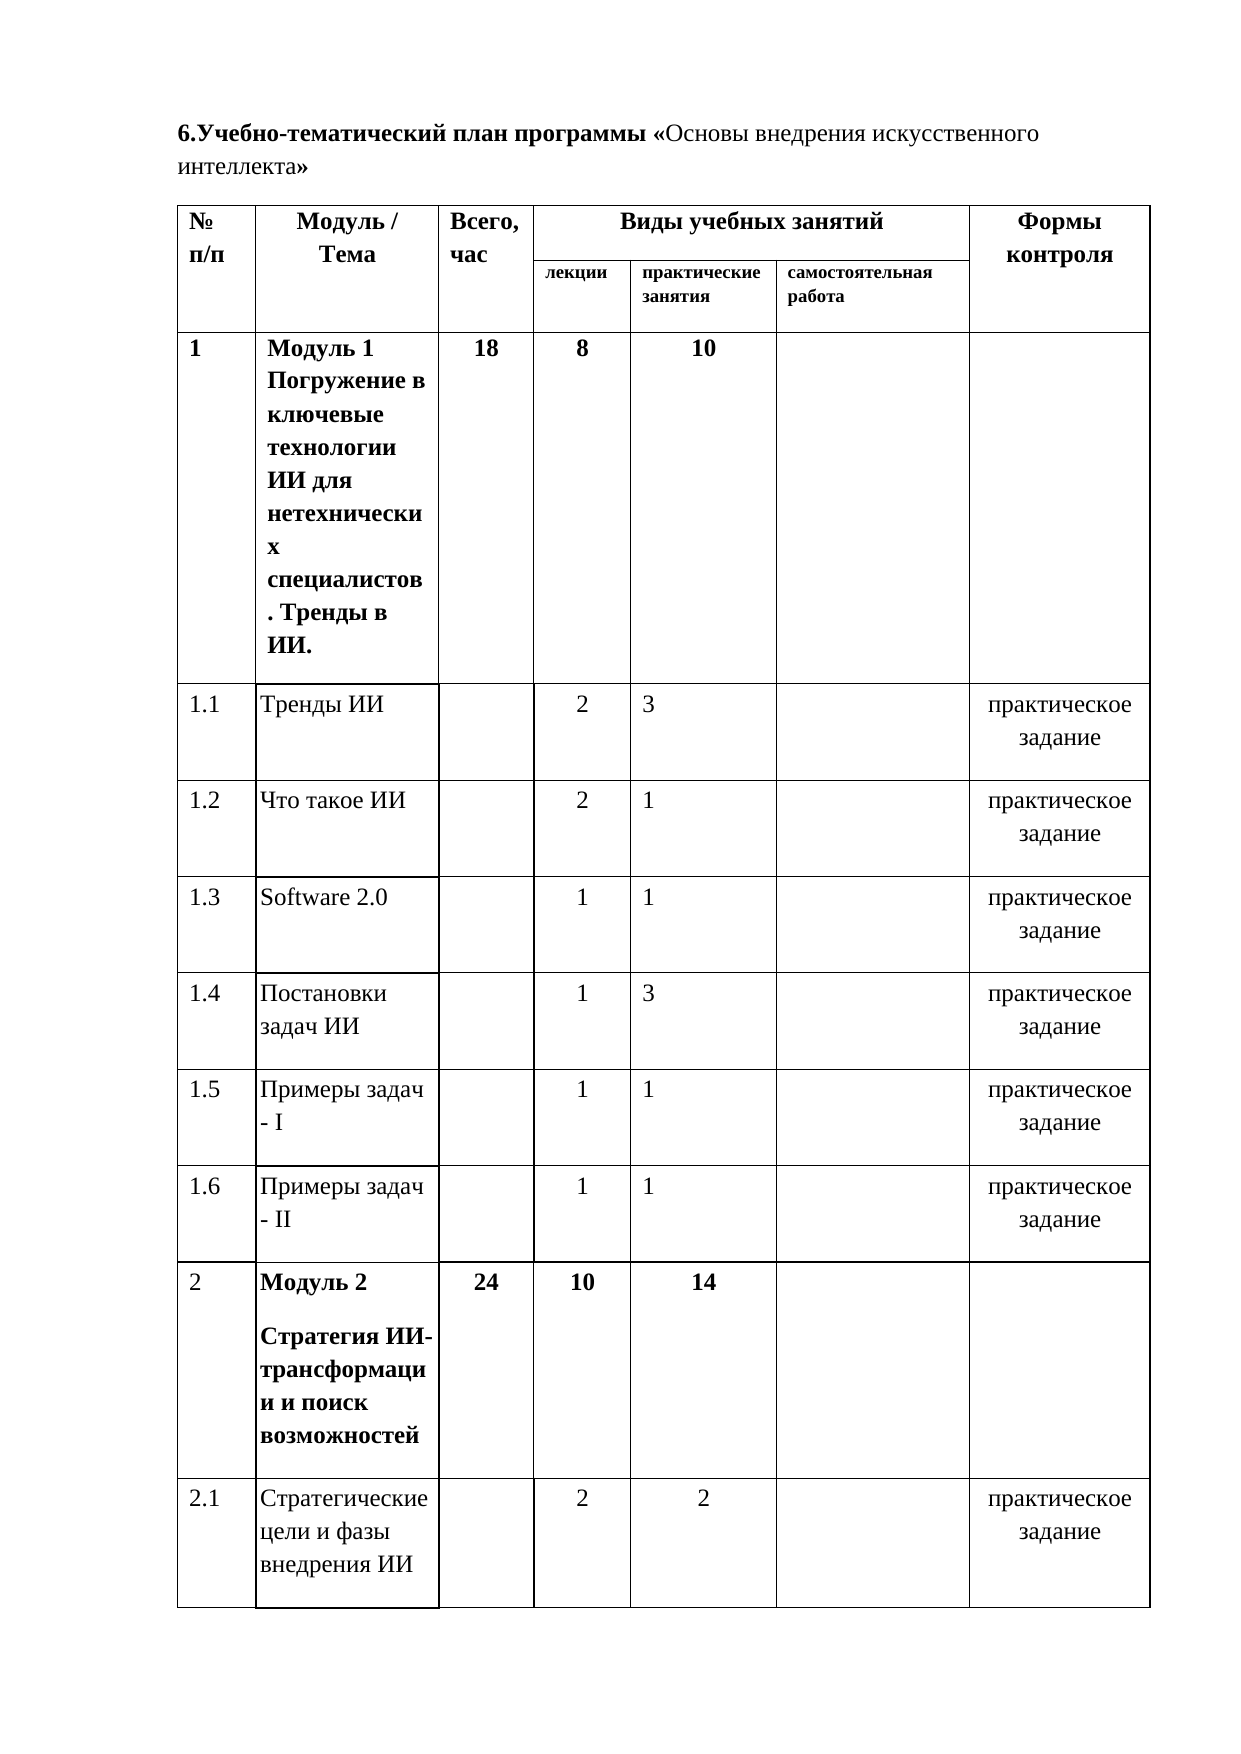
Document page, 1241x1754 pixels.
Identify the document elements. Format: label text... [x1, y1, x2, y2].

table_cell 1 [535, 1070, 630, 1165]
table_cell Что такое ИИ [257, 781, 438, 876]
table_cell [970, 333, 1149, 683]
table_cell практическое задание [970, 1166, 1149, 1261]
table_cell практическое задание [970, 781, 1149, 876]
table_cell 2 [535, 1479, 630, 1607]
table_cell Модуль 2 Стратегия ИИ-трансформации и поиск возможностей [257, 1263, 438, 1478]
table_cell 1 [631, 781, 776, 876]
table_cell Стратегические цели и фазы внедрения ИИ [257, 1479, 438, 1607]
table_cell 10 [631, 333, 776, 683]
table_cell практическое задание [970, 684, 1149, 779]
table_cell 8 [534, 333, 630, 683]
table_cell 2 [535, 684, 630, 779]
table_cell 1 [535, 973, 630, 1069]
table_cell 3 [631, 684, 776, 779]
table_header Виды учебных занятий [534, 206, 969, 259]
table_cell Модуль 1 Погружение в ключевые технологии ИИ для нетехнических специалистов. Тренды в ИИ. [256, 333, 438, 683]
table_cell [970, 1479, 1149, 1607]
table_cell 24 [440, 1263, 533, 1478]
table_cell Постановки задач ИИ [257, 974, 438, 1069]
table_cell [777, 1070, 969, 1165]
table_cell практическое задание [970, 877, 1149, 972]
table_cell 3 [631, 973, 776, 1069]
table_cell [777, 333, 969, 683]
table_cell 1 [631, 877, 776, 972]
table_cell 1 [535, 877, 630, 972]
table_cell [440, 1479, 533, 1607]
text 6.Учебно-тематический план программы «Основы внедрения искусственного интеллекта» [177, 118, 1152, 180]
table_cell практическое задание [970, 973, 1149, 1069]
table_cell практическое задание [970, 1070, 1149, 1165]
table_cell [440, 1070, 533, 1165]
table_cell 1 [631, 1166, 776, 1261]
table_cell [777, 684, 969, 779]
table_header Формы контроля [970, 206, 1149, 332]
table_header Модуль / Тема [256, 206, 438, 332]
table_cell [440, 781, 533, 876]
table_cell 1.4 [178, 973, 255, 1069]
table_cell 2.1 [178, 1479, 255, 1607]
table_cell [440, 973, 533, 1069]
table_cell 1.5 [178, 1070, 255, 1165]
table_cell Примеры задач - II [257, 1167, 438, 1261]
table_cell [970, 1263, 1149, 1478]
table_cell Software 2.0 [257, 878, 438, 972]
table_cell [777, 877, 969, 972]
table_cell Примеры задач - I [257, 1070, 438, 1165]
table_header № п/п [178, 206, 255, 332]
table_cell практические занятия [631, 261, 776, 332]
table_cell [440, 1166, 533, 1261]
table_cell 2 [178, 1263, 255, 1478]
table_cell лекции [534, 261, 630, 332]
table_cell 1 [178, 333, 255, 683]
table_cell 1.1 [178, 684, 255, 779]
table_cell [777, 781, 969, 876]
table_cell [440, 877, 533, 972]
table_header Всего, час [439, 206, 533, 332]
table_cell 1.3 [178, 877, 255, 972]
table_cell [777, 1263, 969, 1478]
table_cell самостоятельная работа [777, 261, 969, 332]
table_cell [777, 1479, 969, 1607]
table_cell 14 [631, 1263, 776, 1478]
table_cell [777, 1166, 969, 1261]
table_cell 1.2 [178, 781, 255, 876]
table_cell 1 [631, 1070, 776, 1165]
table_cell 1 [535, 1166, 630, 1261]
table_cell 10 [534, 1263, 630, 1478]
table_cell 1.6 [178, 1166, 255, 1261]
table_cell 18 [439, 333, 533, 683]
table_cell 2 [631, 1479, 776, 1607]
table_cell Тренды ИИ [257, 685, 438, 779]
table_cell [440, 684, 533, 779]
table_cell 2 [535, 781, 630, 876]
table_cell [777, 973, 969, 1069]
